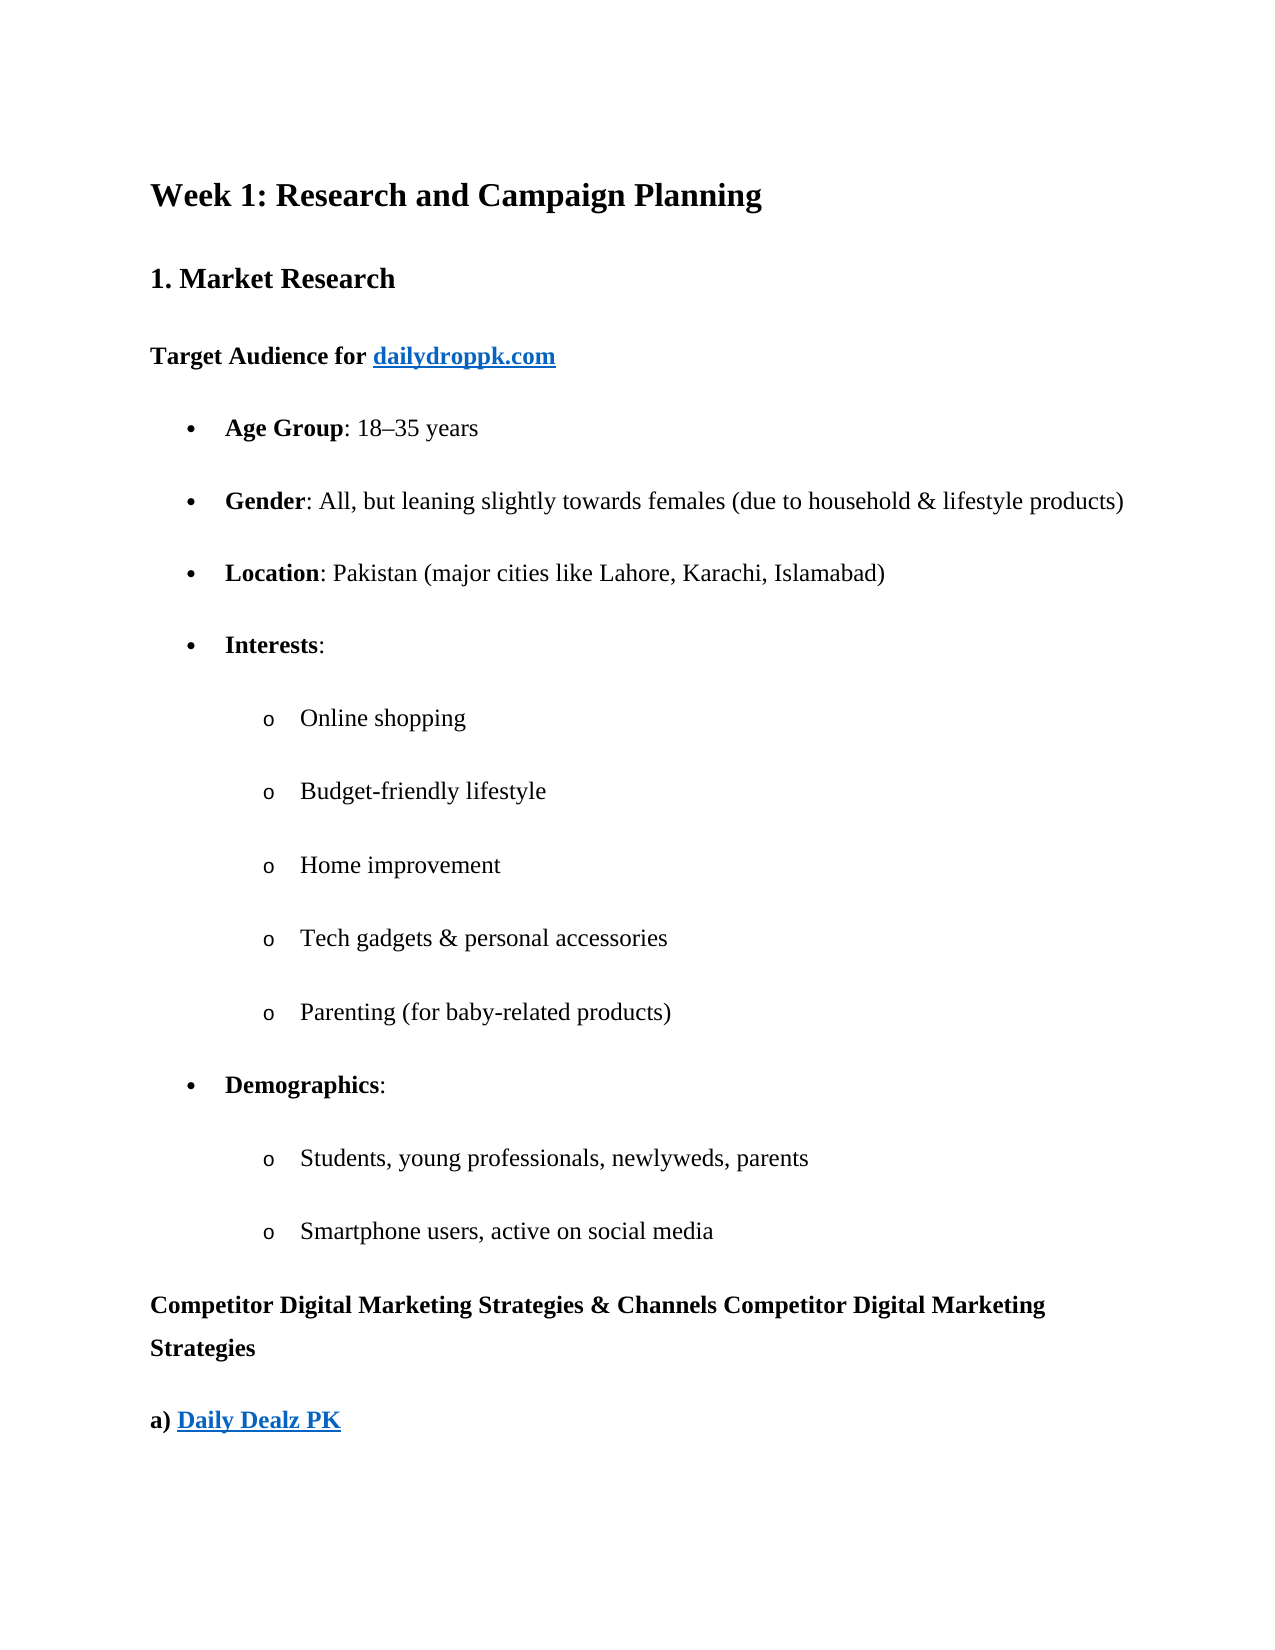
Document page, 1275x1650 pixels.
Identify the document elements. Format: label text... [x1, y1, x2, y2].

list Demographics: [187, 1070, 1125, 1099]
list Parenting (for baby-related products) [262, 997, 1125, 1026]
subtitle Week 1: Research and Campaign Planning [150, 175, 1125, 213]
list Tech gadgets & personal accessories [262, 923, 1125, 953]
list Location: Pakistan (major cities like Lahore, Karachi, Islamabad) [187, 558, 1125, 587]
subtitle Competitor Digital Marketing Strategies & Channels Competitor Digital Marketing Strategies [150, 1290, 1125, 1362]
list Smartphone users, active on social media [262, 1216, 1125, 1246]
list Home improvement [262, 850, 1125, 879]
list Online shopping [262, 703, 1125, 732]
subtitle a) Daily Dealz PK [150, 1405, 1125, 1434]
list Gender: All, but leaning slightly towards females (due to household & lifestyle products) [187, 486, 1125, 514]
list Budget-friendly lifestyle [262, 776, 1125, 806]
subtitle 1. Market Research [150, 262, 1125, 295]
list Interests: [187, 630, 1125, 659]
list Age Group: 18–35 years [187, 413, 1125, 442]
list Students, young professionals, newlyweds, parents [262, 1143, 1125, 1172]
subtitle Target Audience for dailydroppk.com [150, 341, 1125, 370]
